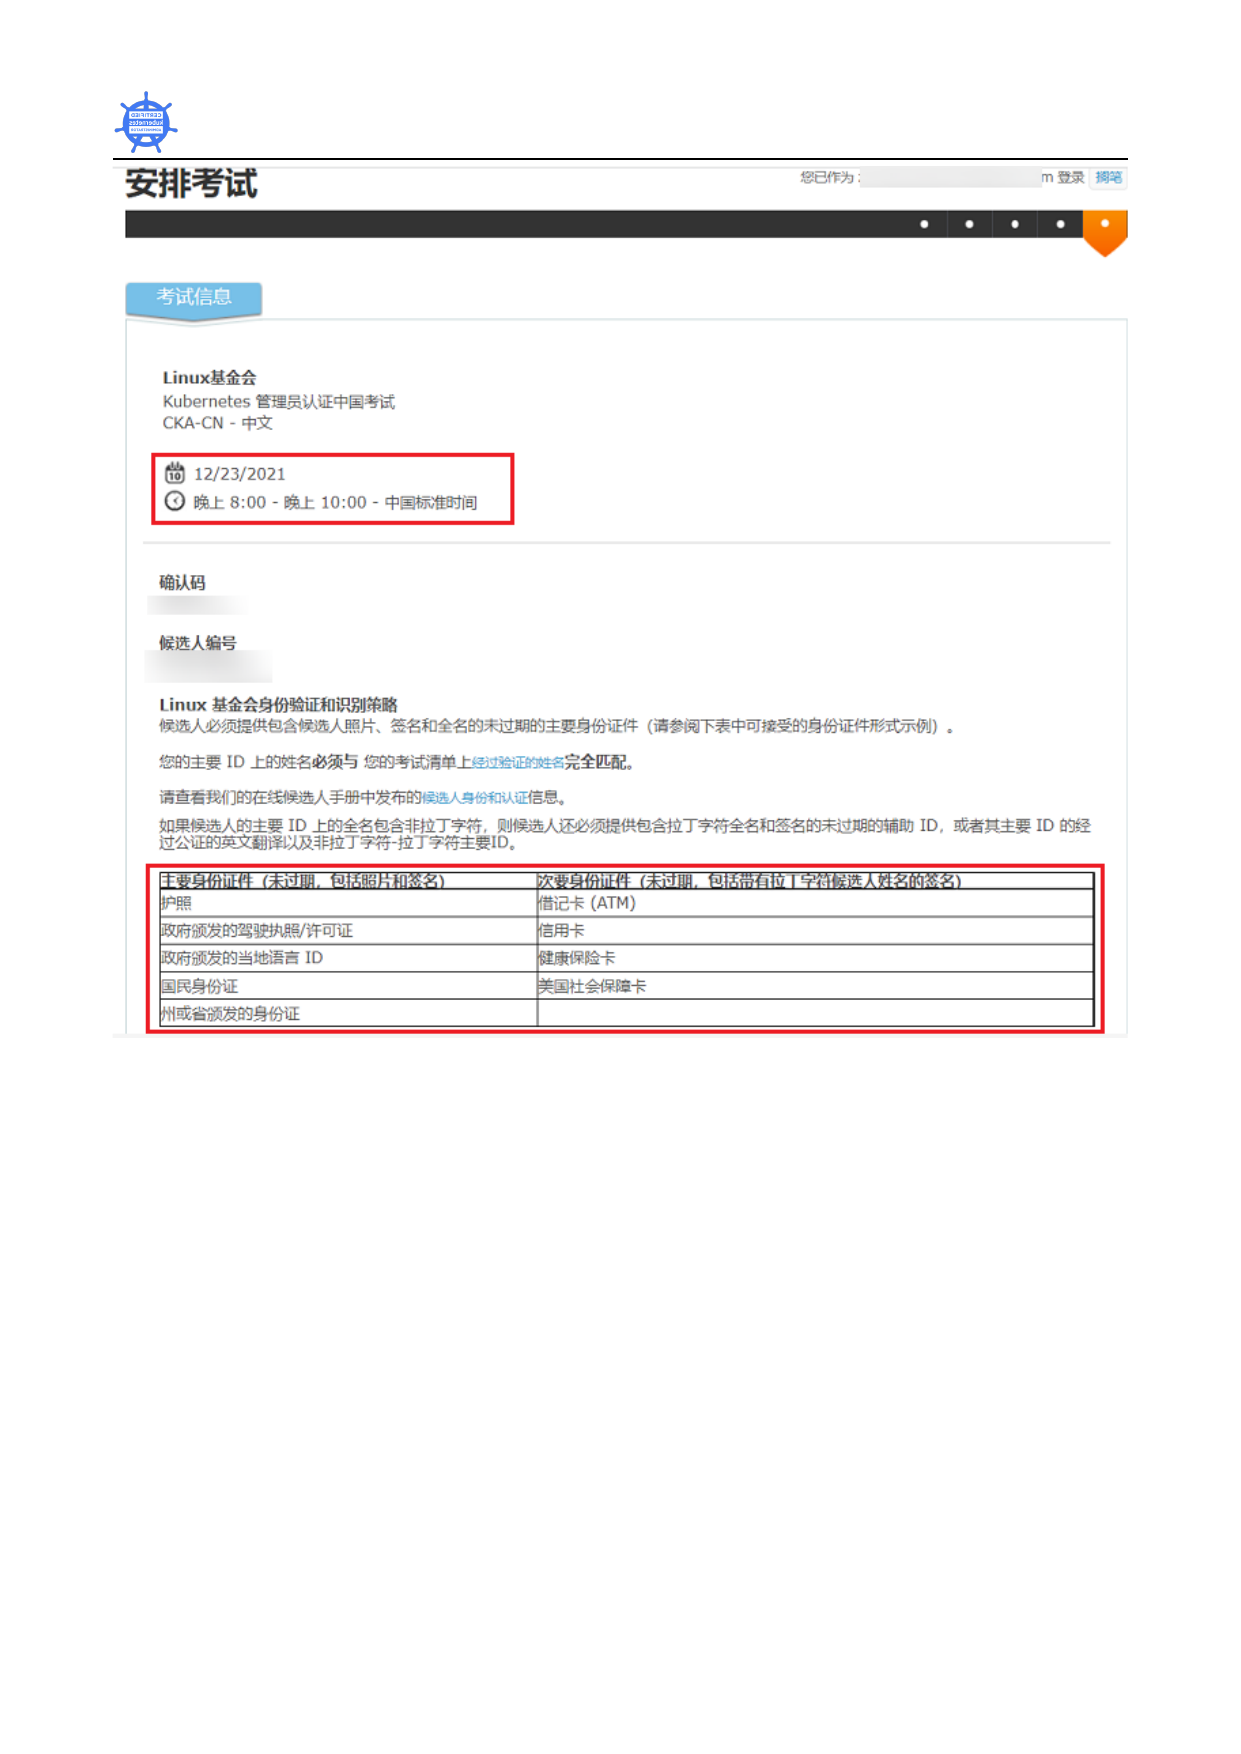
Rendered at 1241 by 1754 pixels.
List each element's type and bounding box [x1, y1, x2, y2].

picture [112, 88, 180, 156]
picture [112, 166, 1128, 1038]
